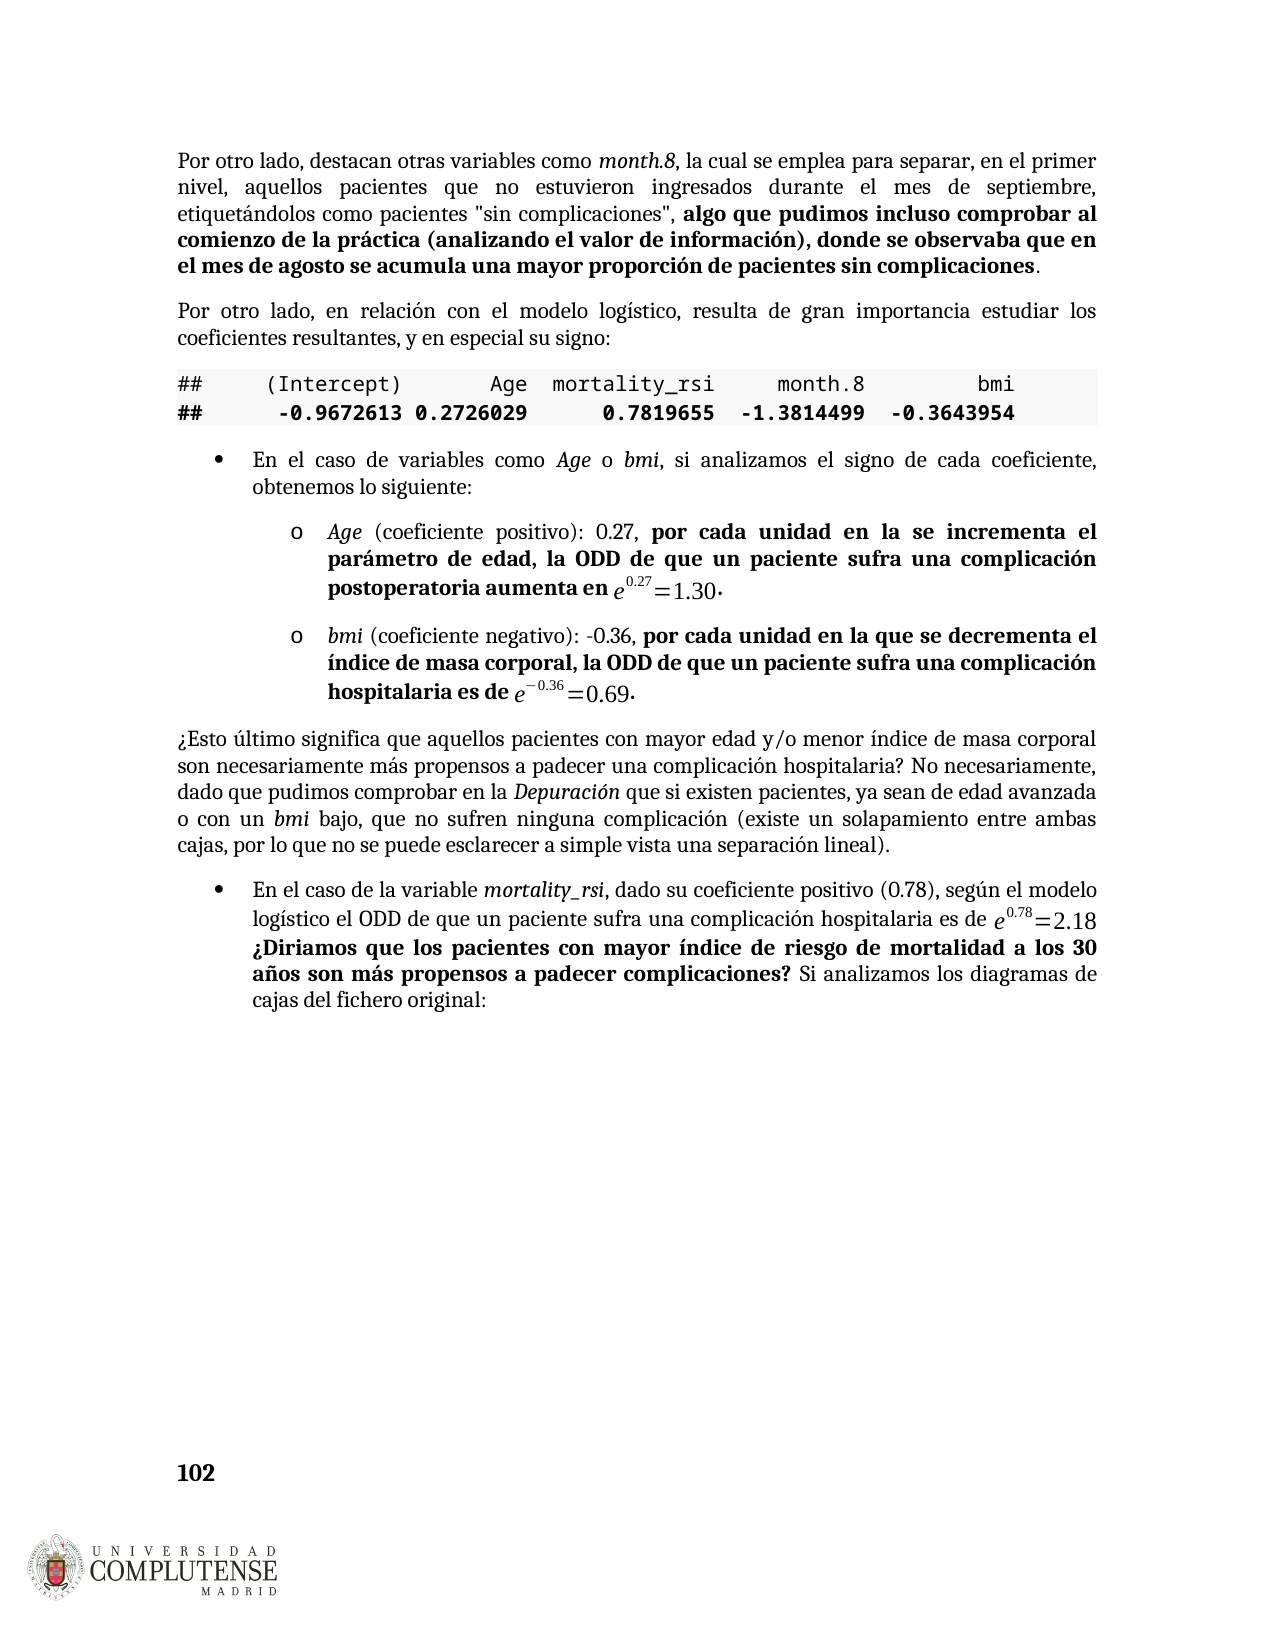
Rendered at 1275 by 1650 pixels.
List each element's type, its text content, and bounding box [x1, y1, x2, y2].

list bmi (coeficiente negativo): -0.36, por cada unidad en la que se decrementa el índice de masa corporal, la ODD de que un paciente sufra una complicación hospitalaria es de . [290, 622, 1098, 707]
text Por otro lado, en relación con el modelo logístico, resulta de gran importancia estudiar los coeficientes resultantes, y en especial su signo: [177, 298, 1098, 351]
picture [24, 1496, 280, 1640]
list Age (coeficiente positivo): 0.27, por cada unidad en la se incrementa el parámetro de edad, la ODD de que un paciente sufra una complicación postoperatoria aumenta en . [290, 519, 1098, 604]
text ¿Esto último significa que aquellos pacientes con mayor edad y/o menor índice de masa corporal son necesariamente más propensos a padecer una complicación hospitalaria? No necesariamente, dado que pudimos comprobar en la Depuración que si existen pacientes, ya sean de edad avanzada o con un bmi bajo, que no sufren ninguna complicación (existe un solapamiento entre ambas cajas, por lo que no se puede esclarecer a simple vista una separación lineal). [177, 726, 1098, 858]
list En el caso de variables como Age o bmi, si analizamos el signo de cada coeficiente, obtenemos lo siguiente: [215, 447, 1098, 500]
list En el caso de la variable mortality_rsi, dado su coeficiente positivo (0.78), según el modelo logístico el ODD de que un paciente sufra una complicación hospitalaria es de ¿Diriamos que los pacientes con mayor índice de riesgo de mortalidad a los 30 años son más propensos a padecer complicaciones? Si analizamos los diagramas de cajas del fichero original: [215, 877, 1098, 1013]
text ## (Intercept) Age mortality_rsi month.8 bmi ## -0.9672613 0.2726029 0.7819655 -1.3814499 -0.3643954 [177, 369, 1098, 426]
text Por otro lado, destacan otras variables como month.8, la cual se emplea para separar, en el primer nivel, aquellos pacientes que no estuvieron ingresados durante el mes de septiembre, etiquetándolos como pacientes "sin complicaciones", algo que pudimos incluso comprobar al comienzo de la práctica (analizando el valor de información), donde se observaba que en el mes de agosto se acumula una mayor proporción de pacientes sin complicaciones. [177, 148, 1098, 279]
